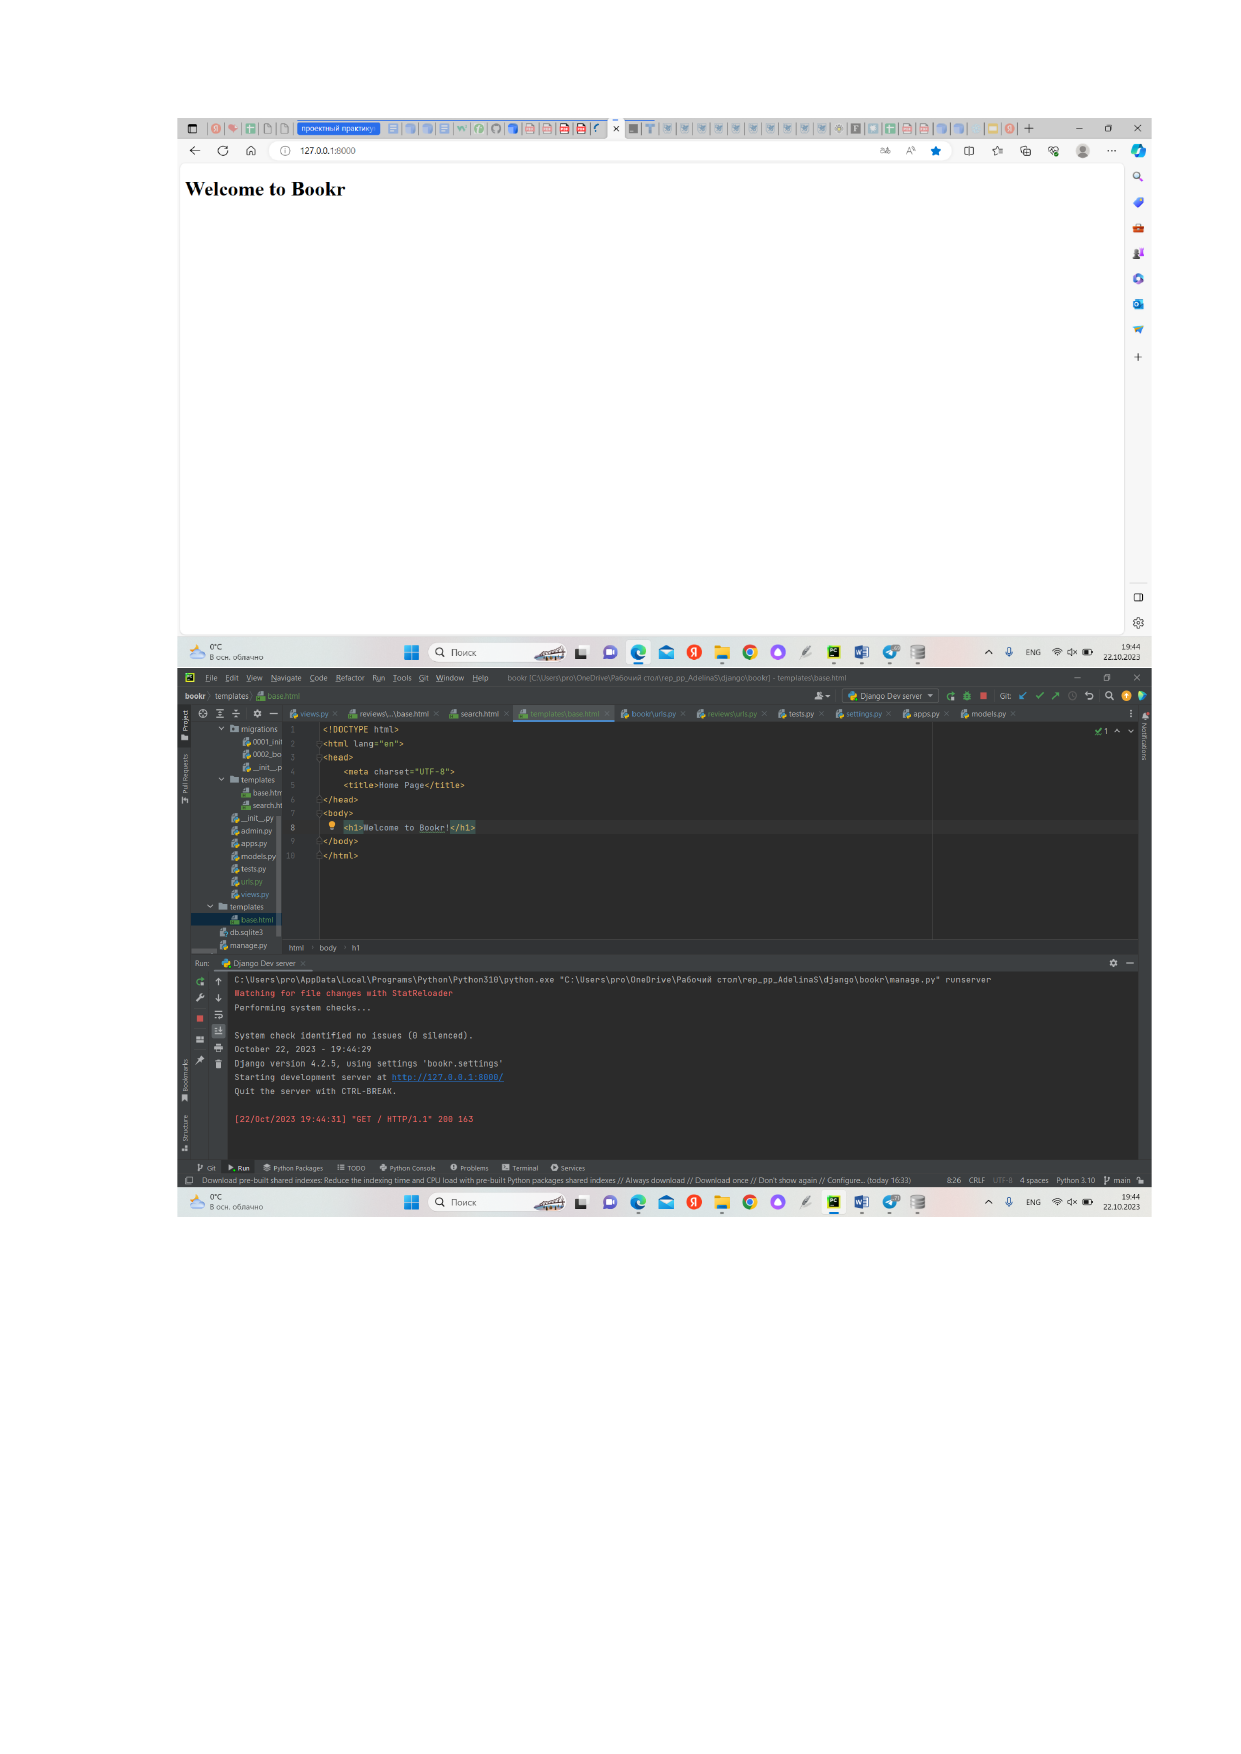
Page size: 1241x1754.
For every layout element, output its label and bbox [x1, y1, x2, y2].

picture [177, 668, 1152, 1217]
picture [177, 118, 1152, 667]
